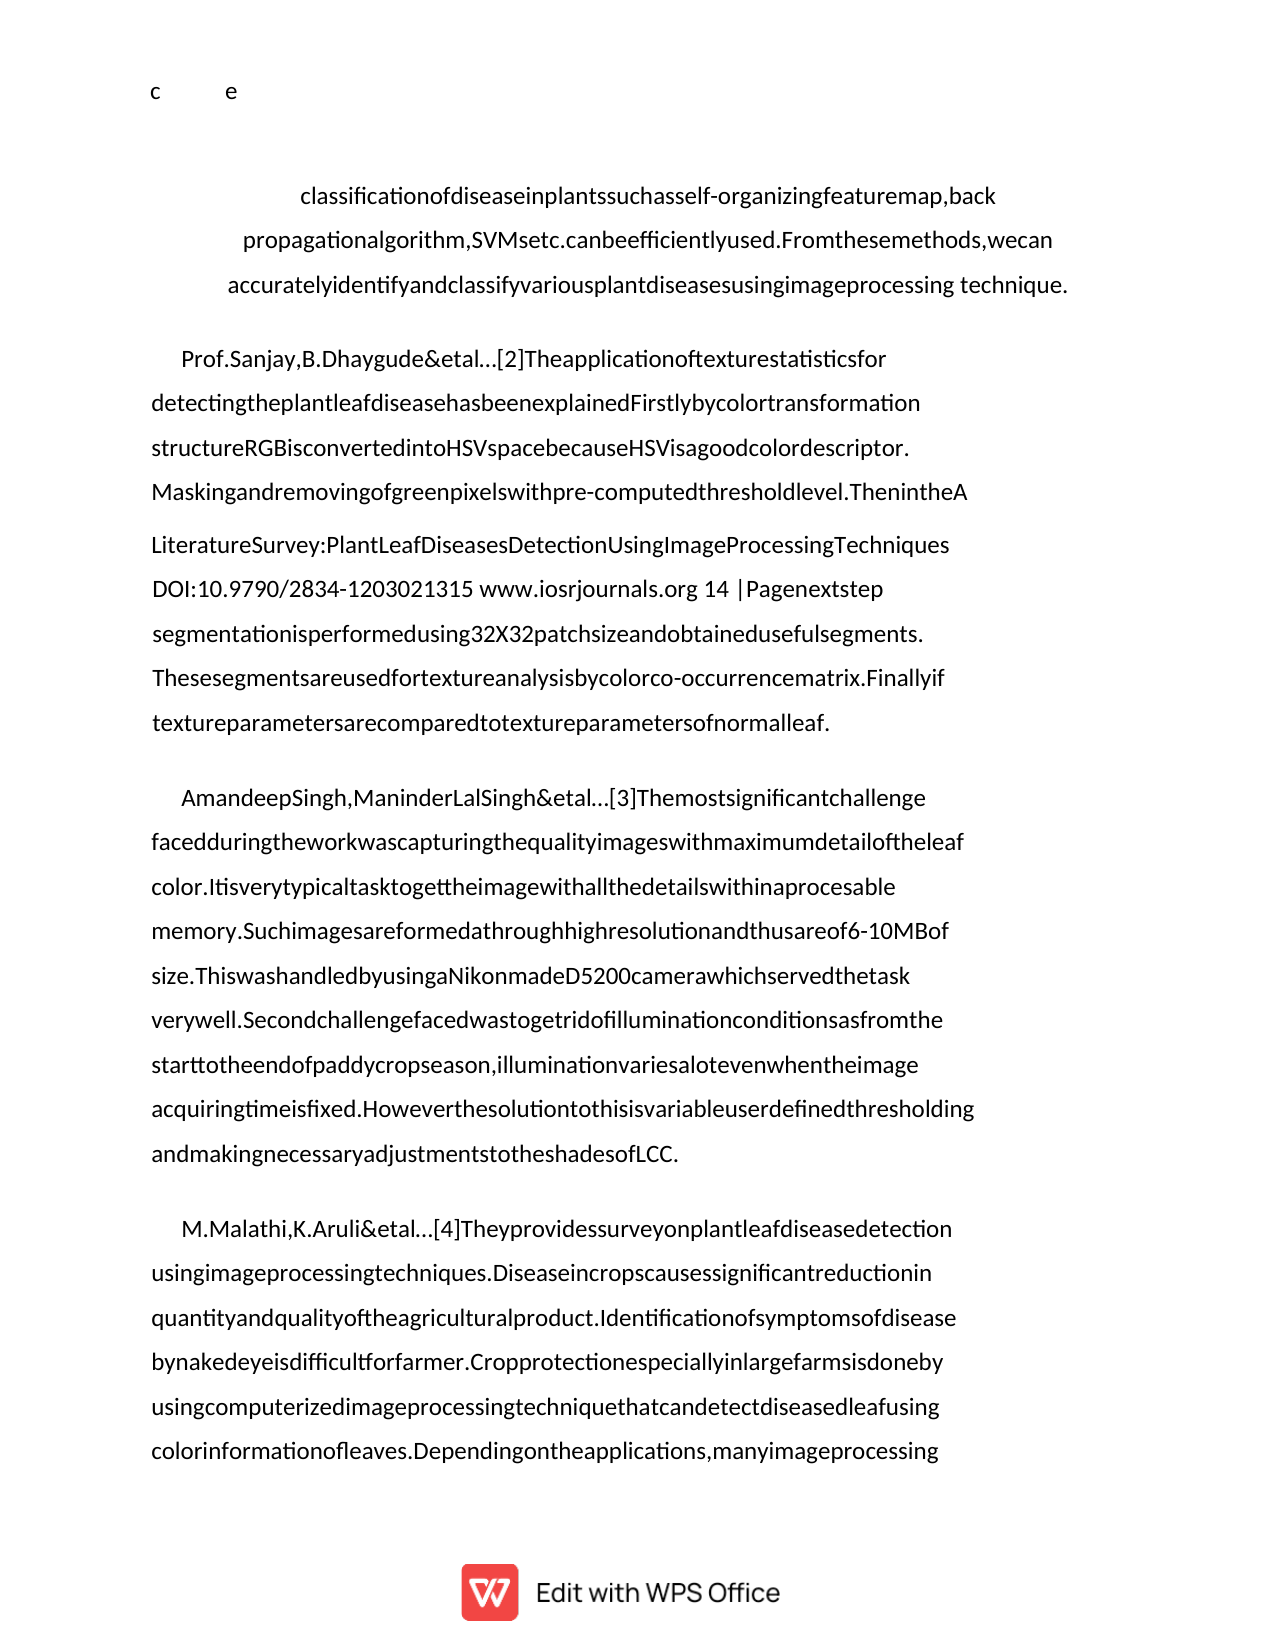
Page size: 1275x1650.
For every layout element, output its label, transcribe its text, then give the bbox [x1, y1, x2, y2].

text AmandeepSingh,ManinderLalSingh&etal…[3]Themostsignificantchallenge facedduringtheworkwascapturingthequalityimageswithmaximumdetailoftheleaf color.Itisverytypicaltasktogettheimagewithallthedetailswithinaprocesable memory.Suchimagesareformedathroughhighresolutionandthusareof6-10MBof size.ThiswashandledbyusingaNikonmadeD5200camerawhichservedthetask verywell.Secondchallengefacedwastogetridofilluminationconditionsasfromthe starttotheendofpaddycropseason,illuminationvariesalotevenwhentheimage acquiringtimeisfixed.Howeverthesolutiontothisisvariableuserdefinedthresholding andmakingnecessaryadjustmentstotheshadesofLCC. [151, 782, 1147, 1168]
text Prof.Sanjay,B.Dhaygude&etal…[2]Theapplicationoftexturestatisticsfor detectingtheplantleafdiseasehasbeenexplainedFirstlybycolortransformation structureRGBisconvertedintoHSVspacebecauseHSVisagoodcolordescriptor. Maskingandremovingofgreenpixelswithpre-computedthresholdlevel.ThenintheA [151, 343, 1147, 507]
picture [461, 1564, 781, 1621]
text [150, 180, 1147, 299]
text LiteratureSurvey:PlantLeafDiseasesDetectionUsingImageProcessingTechniques DOI:10.9790/2834-1203021315 www.iosrjournals.org 14 |Pagenextstep segmentationisperformedusing32X32patchsizeandobtainedusefulsegments. Thesesegmentsareusedfortextureanalysisbycolorco-occurrencematrix.Finallyif textureparametersarecomparedtotextureparametersofnormalleaf. [151, 529, 1147, 737]
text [151, 1213, 1147, 1466]
